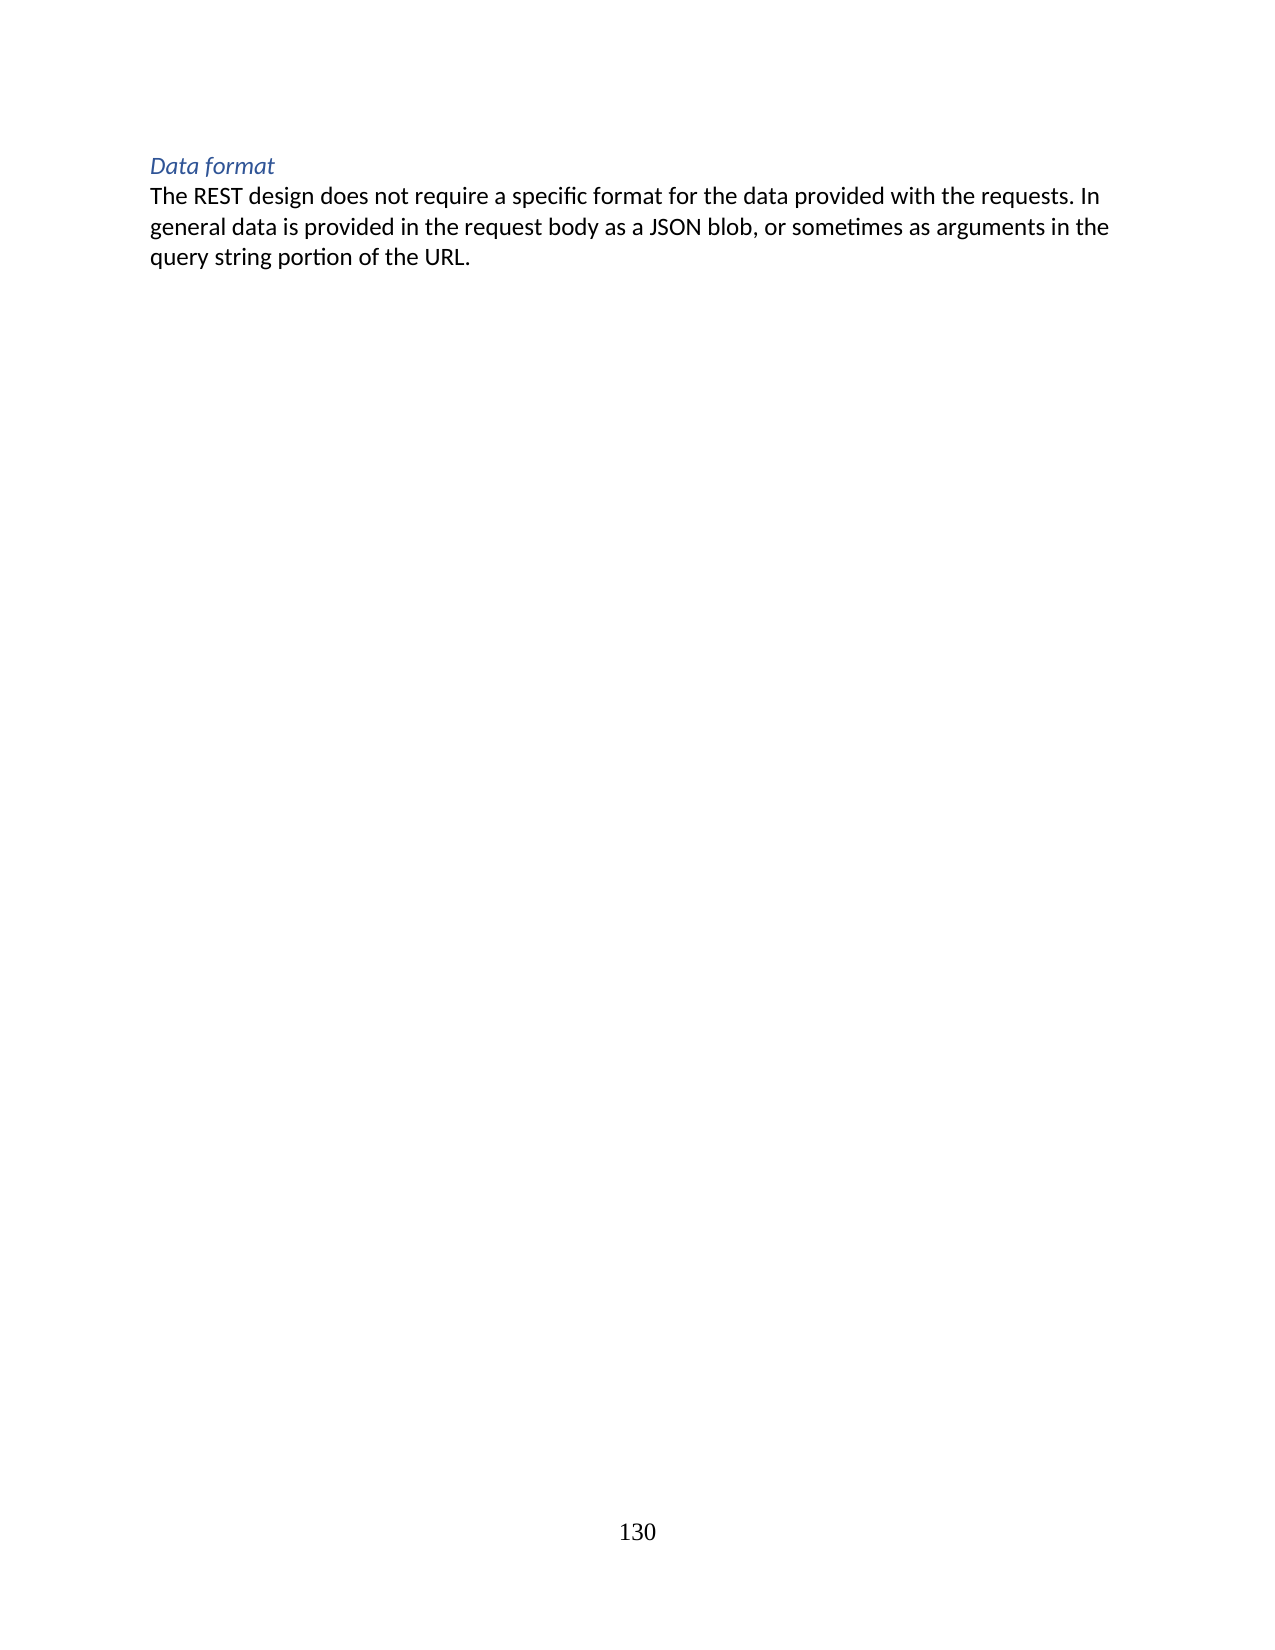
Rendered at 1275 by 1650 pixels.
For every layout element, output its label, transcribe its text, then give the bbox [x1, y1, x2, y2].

text The REST design does not require a specific format for the data provided with the requests. In general data is provided in the request body as a JSON blob, or sometimes as arguments in the query string portion of the URL. [150, 181, 1125, 272]
subtitle Data format [150, 150, 1125, 181]
